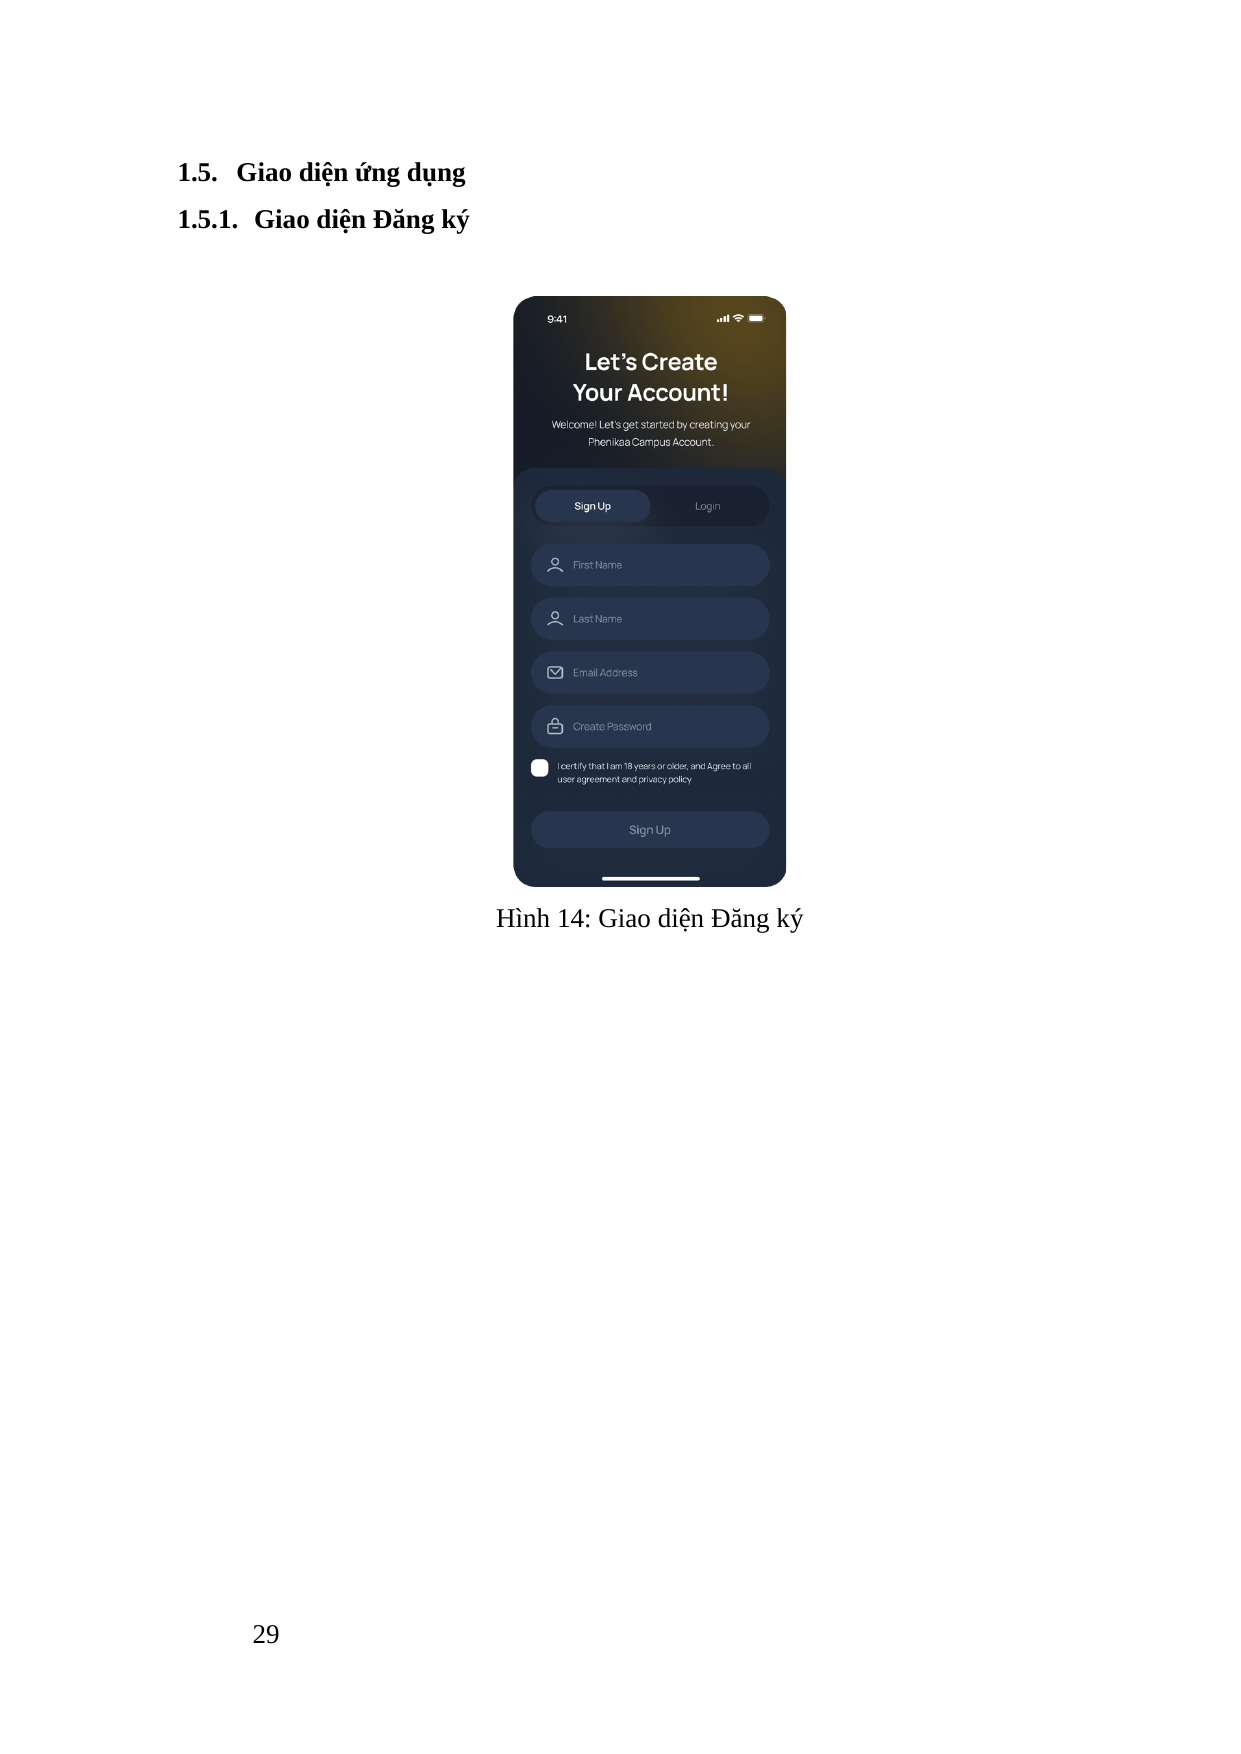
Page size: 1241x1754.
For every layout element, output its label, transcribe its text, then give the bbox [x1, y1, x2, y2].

subtitle Giao diện Đăng ký [177, 203, 1122, 234]
picture [513, 296, 787, 887]
text Hình 14: Giao diện Đăng ký [177, 902, 1122, 933]
subtitle Giao diện ứng dụng [177, 156, 1122, 187]
